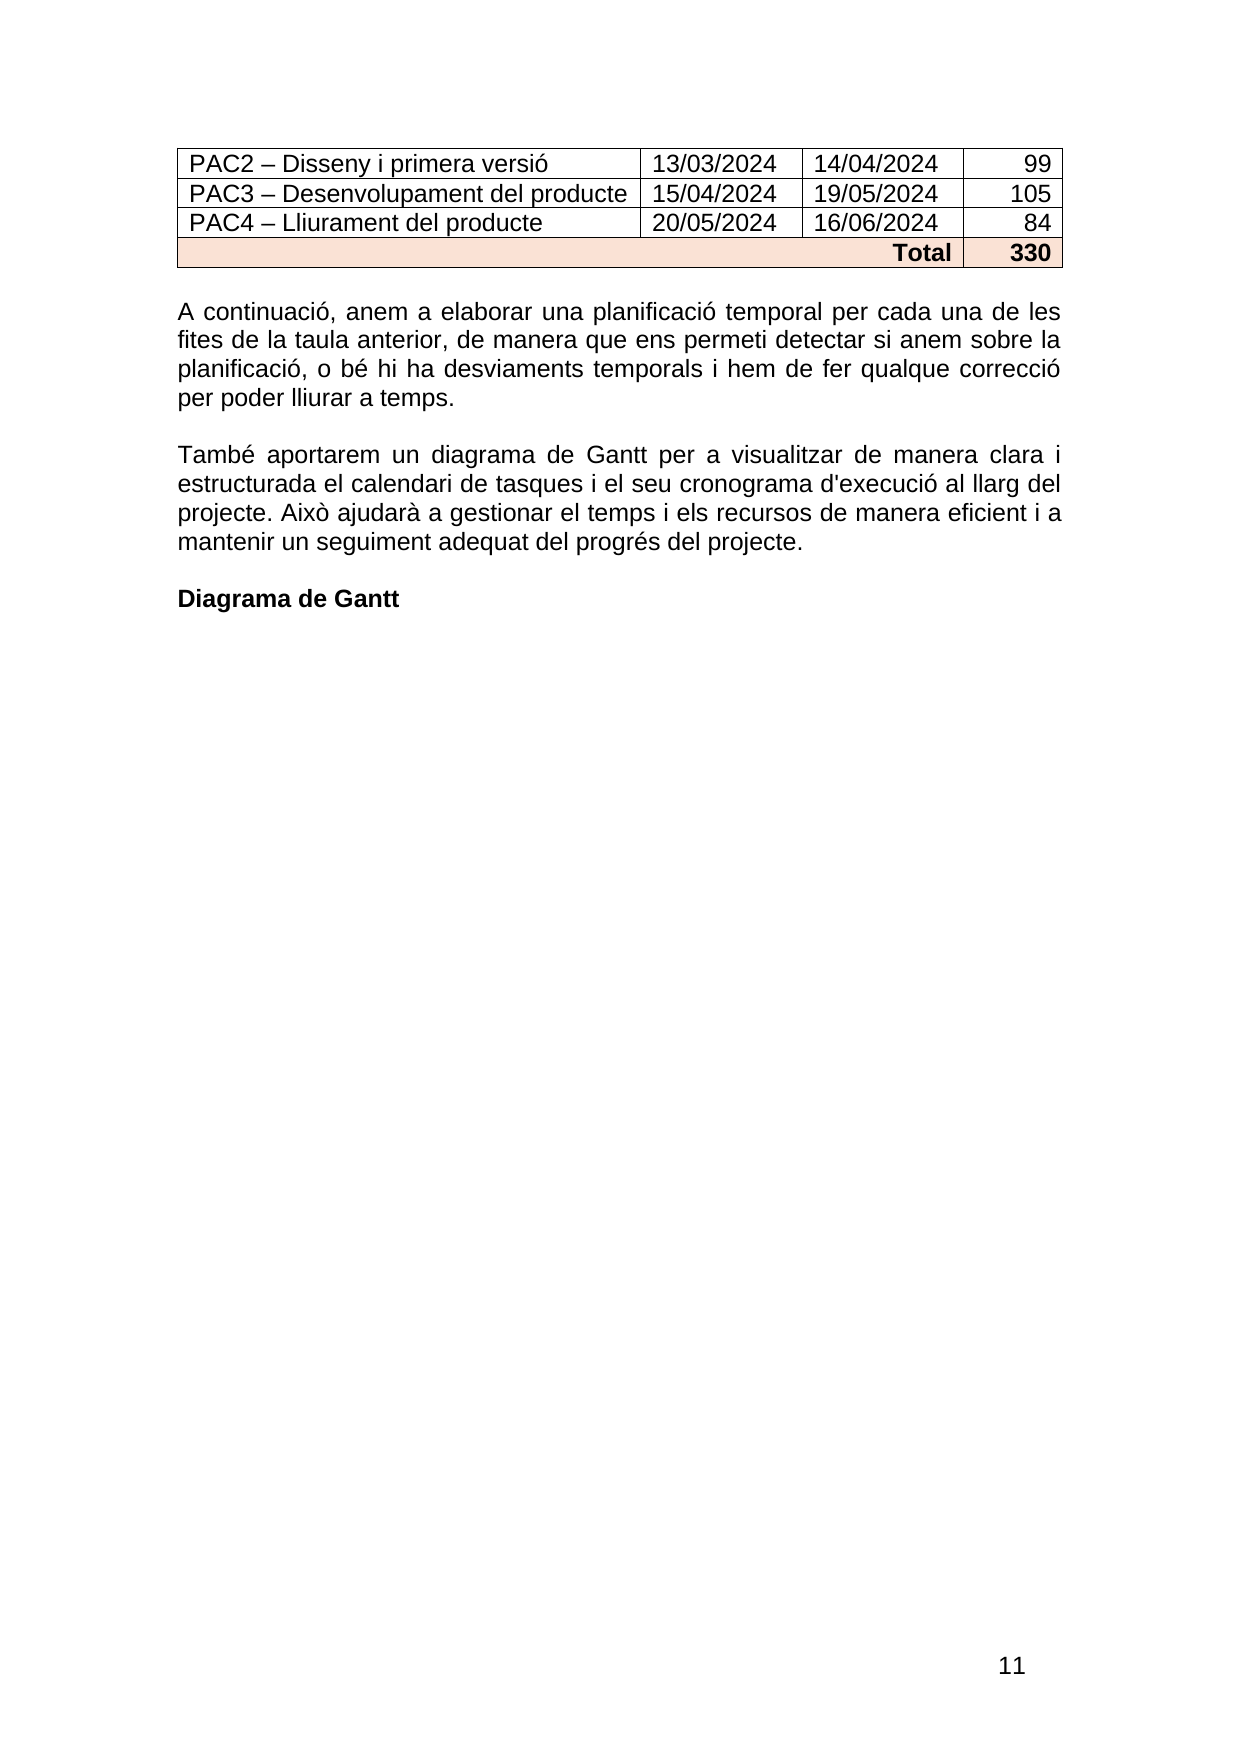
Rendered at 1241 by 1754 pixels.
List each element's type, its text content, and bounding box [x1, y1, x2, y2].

text També aportarem un diagrama de Gantt per a visualitzar de manera clara i estructurada el calendari de tasques i el seu cronograma d'execució al llarg del projecte. Això ajudarà a gestionar el temps i els recursos de manera eficient i a mantenir un seguiment adequat del progrés del projecte. [177, 440, 1063, 555]
table_cell 20/05/2024 [641, 208, 802, 237]
table_cell PAC4 – Lliurament del producte [178, 208, 640, 237]
table_cell 84 [964, 208, 1062, 237]
table_cell PAC2 – Disseny i primera versió [178, 149, 640, 177]
table_cell 13/03/2024 [641, 149, 802, 177]
table_cell 14/04/2024 [803, 149, 963, 177]
table_cell 105 [964, 179, 1062, 207]
table_cell 99 [964, 149, 1062, 177]
table_cell 15/04/2024 [641, 179, 802, 207]
text A continuació, anem a elaborar una planificació temporal per cada una de les fites de la taula anterior, de manera que ens permeti detectar si anem sobre la planificació, o bé hi ha desviaments temporals i hem de fer qualque correcció per poder lliurar a temps. [177, 297, 1063, 412]
text Diagrama de Gantt [177, 584, 1063, 613]
table_cell 16/06/2024 [803, 208, 963, 237]
table_cell Total [178, 238, 963, 267]
table_cell 19/05/2024 [803, 179, 963, 207]
table_cell 330 [964, 238, 1062, 267]
table_cell PAC3 – Desenvolupament del producte [178, 179, 640, 207]
